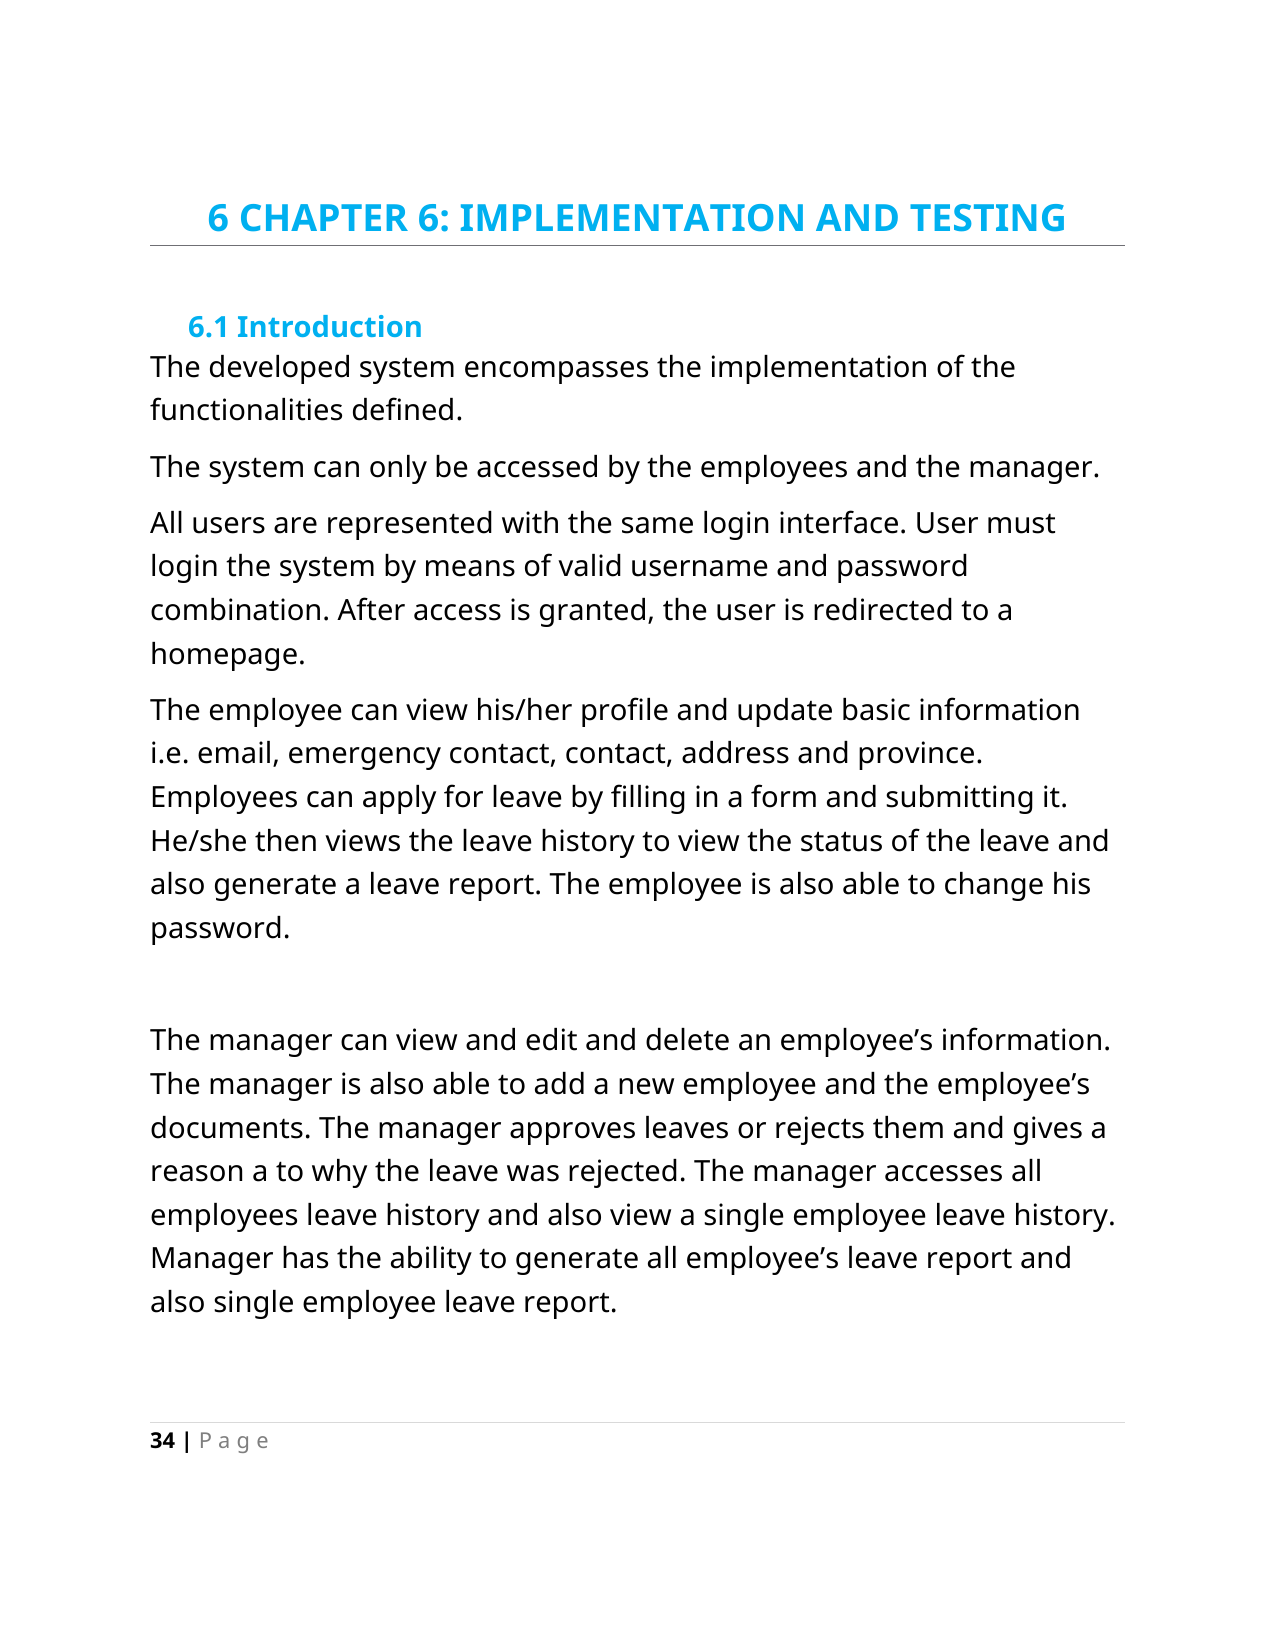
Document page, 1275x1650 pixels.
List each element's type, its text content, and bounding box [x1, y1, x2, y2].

text The developed system encompasses the implementation of the functionalities defined. [150, 346, 1125, 429]
text The manager can view and edit and delete an employee’s information. The manager is also able to add a new employee and the employee’s documents. The manager approves leaves or rejects them and gives a reason a to why the leave was rejected. The manager accesses all employees leave history and also view a single employee leave history. Manager has the ability to generate all employee’s leave report and also single employee leave report. [150, 1019, 1125, 1321]
text All users are represented with the same login interface. User must login the system by means of valid username and password combination. After access is granted, the user is redirected to a homepage. [150, 502, 1125, 673]
subtitle 6.1 Introduction [150, 306, 1125, 346]
subtitle 6 CHAPTER 6: IMPLEMENTATION AND TESTING [150, 192, 1125, 245]
text The system can only be accessed by the employees and the manager. [150, 446, 1125, 486]
text The employee can view his/her profile and update basic information i.e. email, emergency contact, contact, address and province. Employees can apply for leave by filling in a form and submitting it. He/she then views the leave history to view the status of the leave and also generate a leave report. The employee is also able to change his password. [150, 689, 1125, 947]
